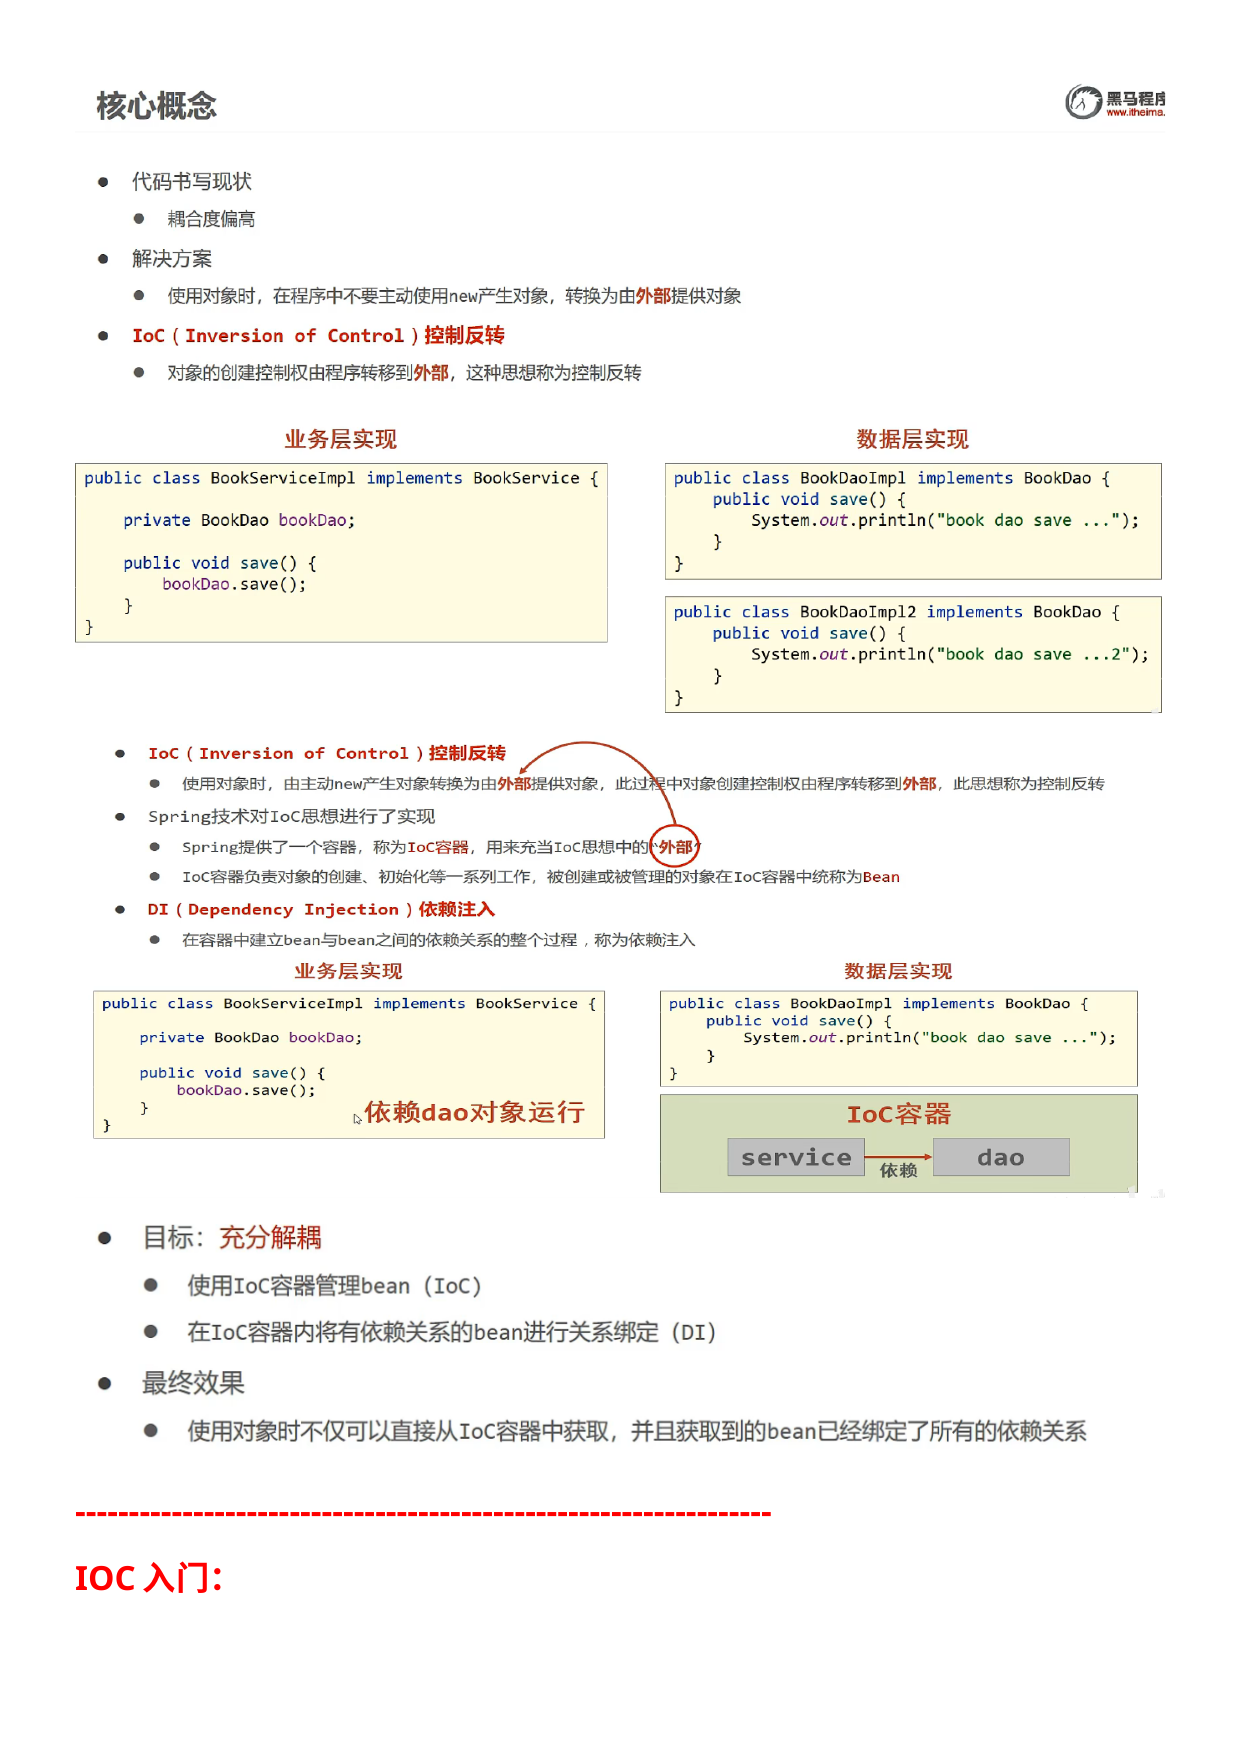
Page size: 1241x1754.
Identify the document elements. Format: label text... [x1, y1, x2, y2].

picture [75, 730, 1166, 1198]
picture [75, 1218, 1166, 1469]
picture [75, 80, 1166, 714]
text ----------------------------------------------------------------- [75, 1478, 1165, 1543]
text IOC入门： [75, 1543, 1165, 1608]
